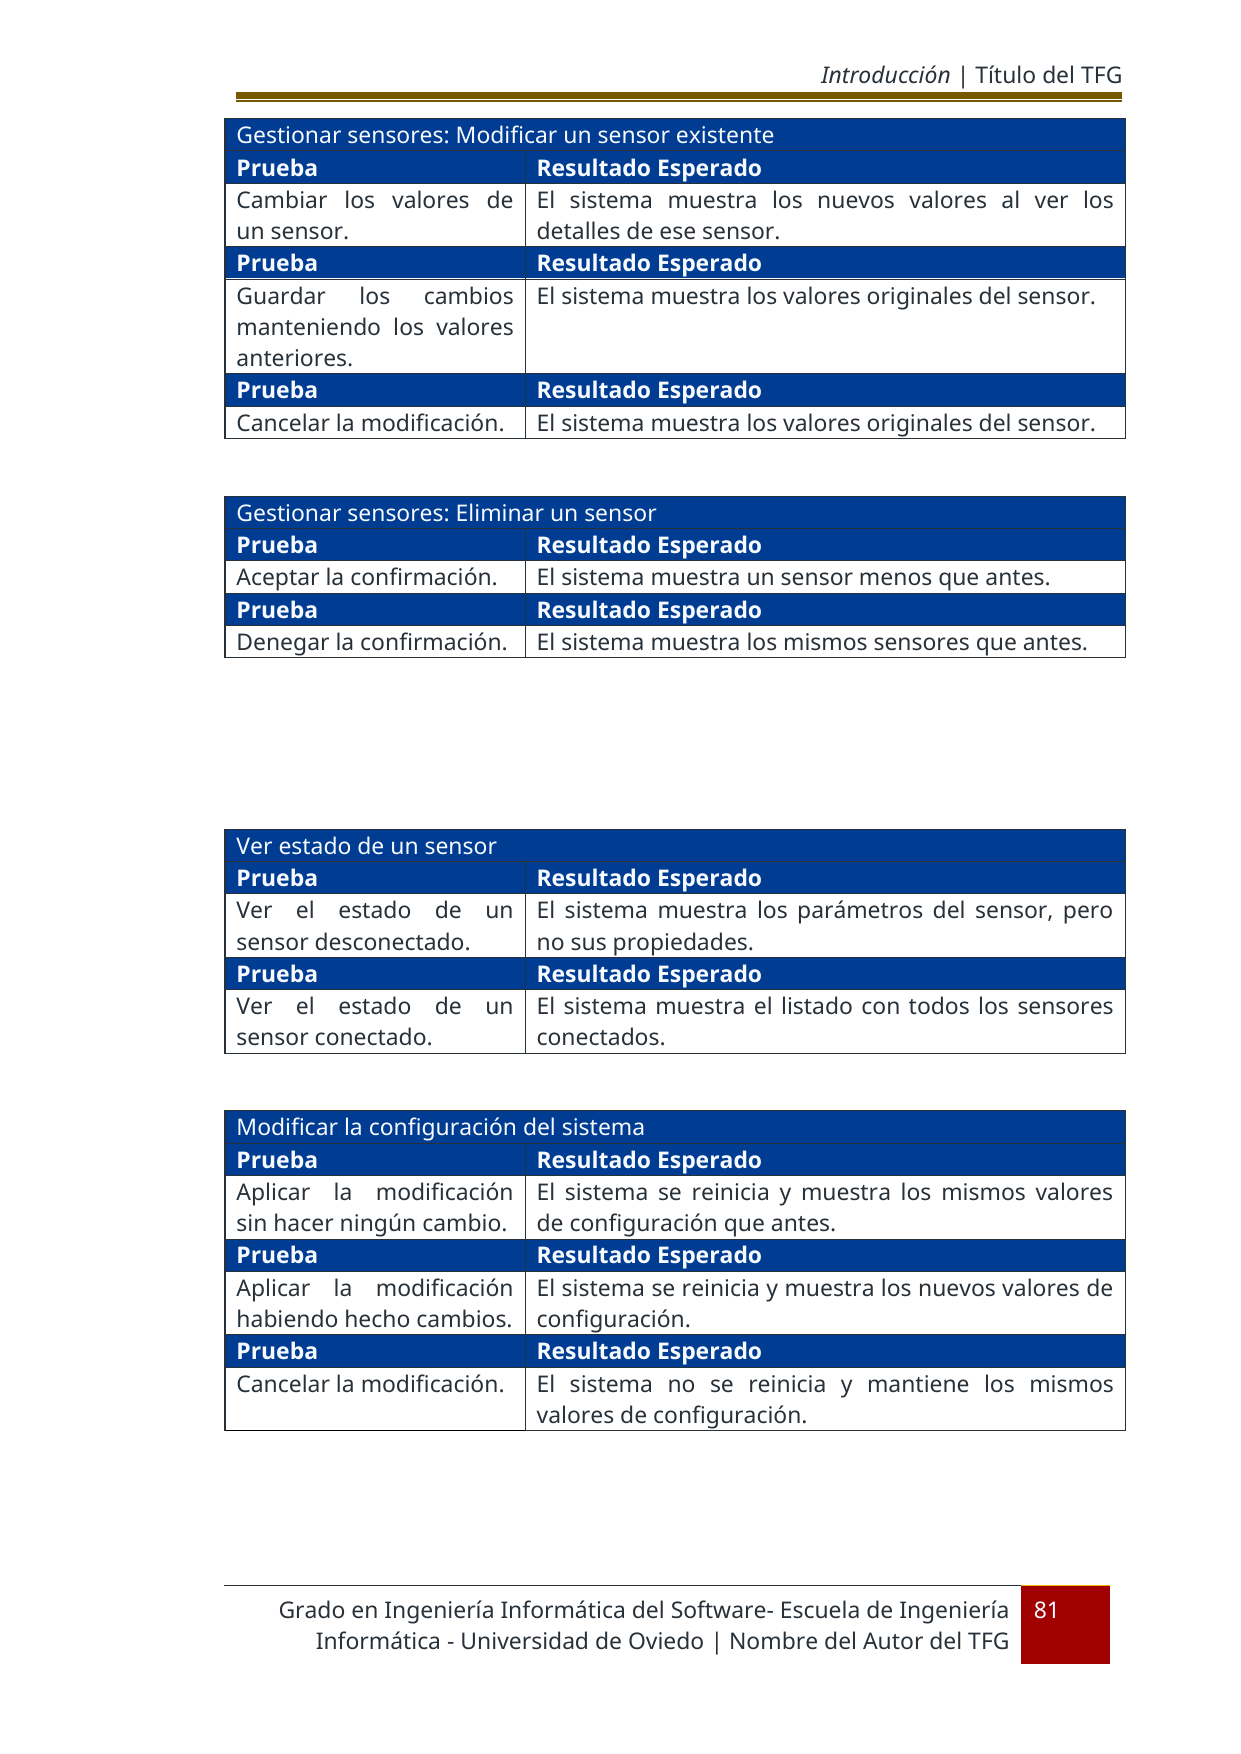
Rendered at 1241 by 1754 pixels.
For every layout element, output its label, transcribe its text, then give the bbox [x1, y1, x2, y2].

table_cell El sistema muestra los valores originales del sensor. [526, 280, 1125, 373]
table_header Ver estado de un sensor [226, 830, 1125, 861]
table_cell El sistema muestra un sensor menos que antes. [526, 561, 1125, 593]
table_header Gestionar sensores: Eliminar un sensor [226, 497, 1125, 528]
table_cell Cancelar la modificación. [226, 407, 525, 438]
table_cell El sistema muestra los nuevos valores al ver los detalles de ese sensor. [526, 184, 1125, 246]
table_cell Resultado Esperado [526, 958, 1125, 989]
table_cell Prueba [226, 1335, 525, 1367]
table_cell Resultado Esperado [526, 529, 1125, 560]
table_cell Prueba [226, 1240, 525, 1271]
table_cell Resultado Esperado [526, 594, 1125, 625]
table_cell Prueba [226, 594, 525, 625]
table_cell Prueba [226, 151, 525, 183]
table_cell Prueba [226, 529, 525, 560]
table_cell Prueba [226, 958, 525, 989]
table_cell El sistema se reinicia y muestra los mismos valores de configuración que antes. [526, 1176, 1125, 1238]
table_cell El sistema no se reinicia y mantiene los mismos valores de configuración. [526, 1368, 1125, 1430]
table_cell Guardar los cambios manteniendo los valores anteriores. [226, 280, 525, 373]
table_cell Denegar la confirmación. [226, 626, 525, 657]
table_cell Resultado Esperado [526, 862, 1125, 893]
table_cell Prueba [226, 862, 525, 893]
table_cell Prueba [226, 247, 525, 278]
table_cell Ver el estado de un sensor conectado. [226, 990, 525, 1052]
table_cell Aplicar la modificación sin hacer ningún cambio. [226, 1176, 525, 1238]
table_cell Prueba [226, 1144, 525, 1175]
table_cell Resultado Esperado [526, 151, 1125, 183]
table_cell Resultado Esperado [526, 247, 1125, 278]
table_cell El sistema muestra los mismos sensores que antes. [526, 626, 1125, 657]
table_cell Resultado Esperado [526, 1335, 1125, 1367]
table_cell Resultado Esperado [526, 374, 1125, 406]
table_cell Ver el estado de un sensor desconectado. [226, 894, 525, 957]
table_cell El sistema muestra los parámetros del sensor, pero no sus propiedades. [526, 894, 1125, 957]
table_cell Resultado Esperado [526, 1240, 1125, 1271]
table_cell Aceptar la confirmación. [226, 561, 525, 593]
table_header Modificar la configuración del sistema [226, 1111, 1125, 1143]
table_cell Cambiar los valores de un sensor. [226, 184, 525, 246]
table_cell Resultado Esperado [526, 1144, 1125, 1175]
table_header Gestionar sensores: Modificar un sensor existente [226, 119, 1125, 150]
table_cell El sistema se reinicia y muestra los nuevos valores de configuración. [526, 1272, 1125, 1334]
table_cell Prueba [226, 374, 525, 406]
table_cell El sistema muestra los valores originales del sensor. [526, 407, 1125, 438]
table_cell Aplicar la modificación habiendo hecho cambios. [226, 1272, 525, 1334]
table_cell El sistema muestra el listado con todos los sensores conectados. [526, 990, 1125, 1052]
table_cell Cancelar la modificación. [226, 1368, 525, 1430]
